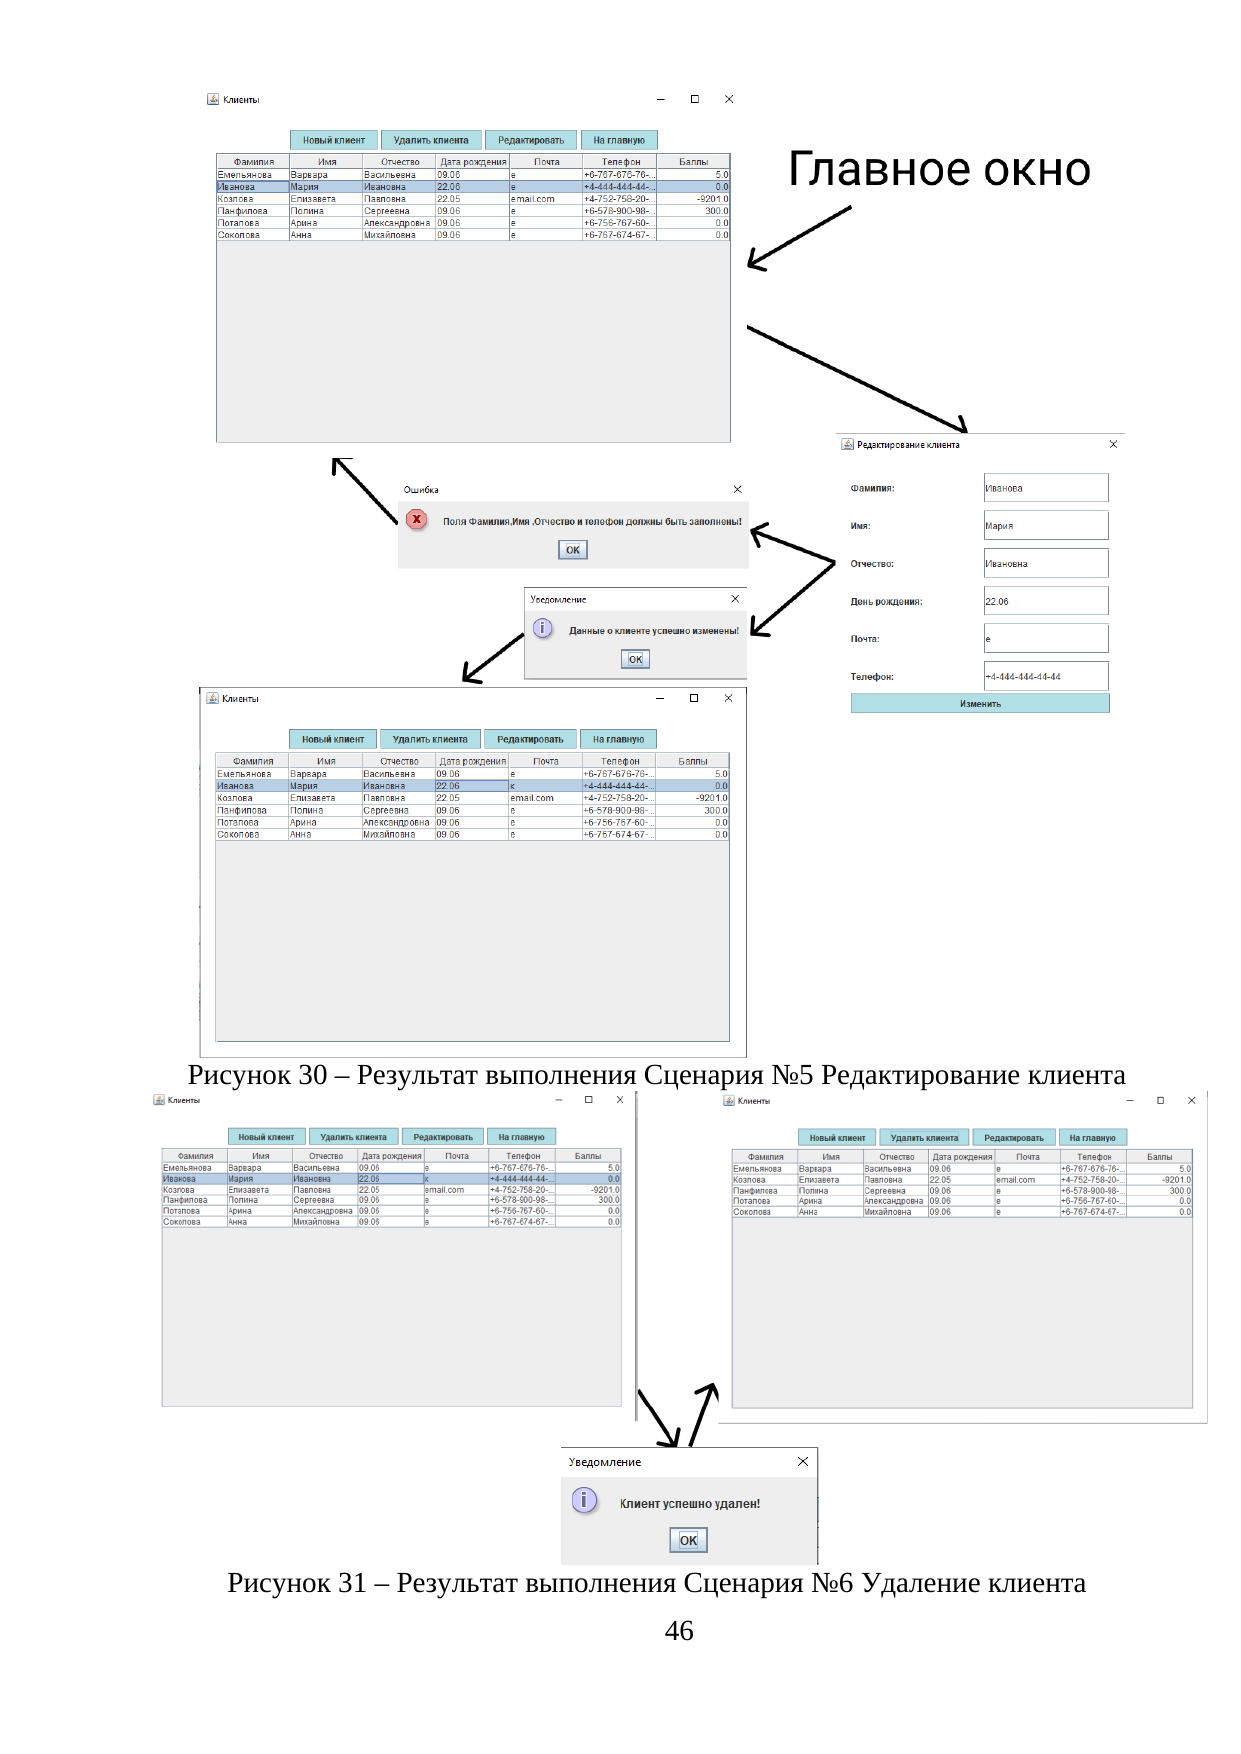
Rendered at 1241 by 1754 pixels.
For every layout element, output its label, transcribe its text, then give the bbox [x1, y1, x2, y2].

text Рисунок 31 – Результат выполнения Сценария №6 Удаление клиента [133, 1565, 1181, 1598]
picture [188, 88, 1126, 1058]
text Рисунок 30 – Результат выполнения Сценария №5 Редактирование клиента [133, 1057, 1181, 1091]
picture [132, 1091, 1208, 1565]
